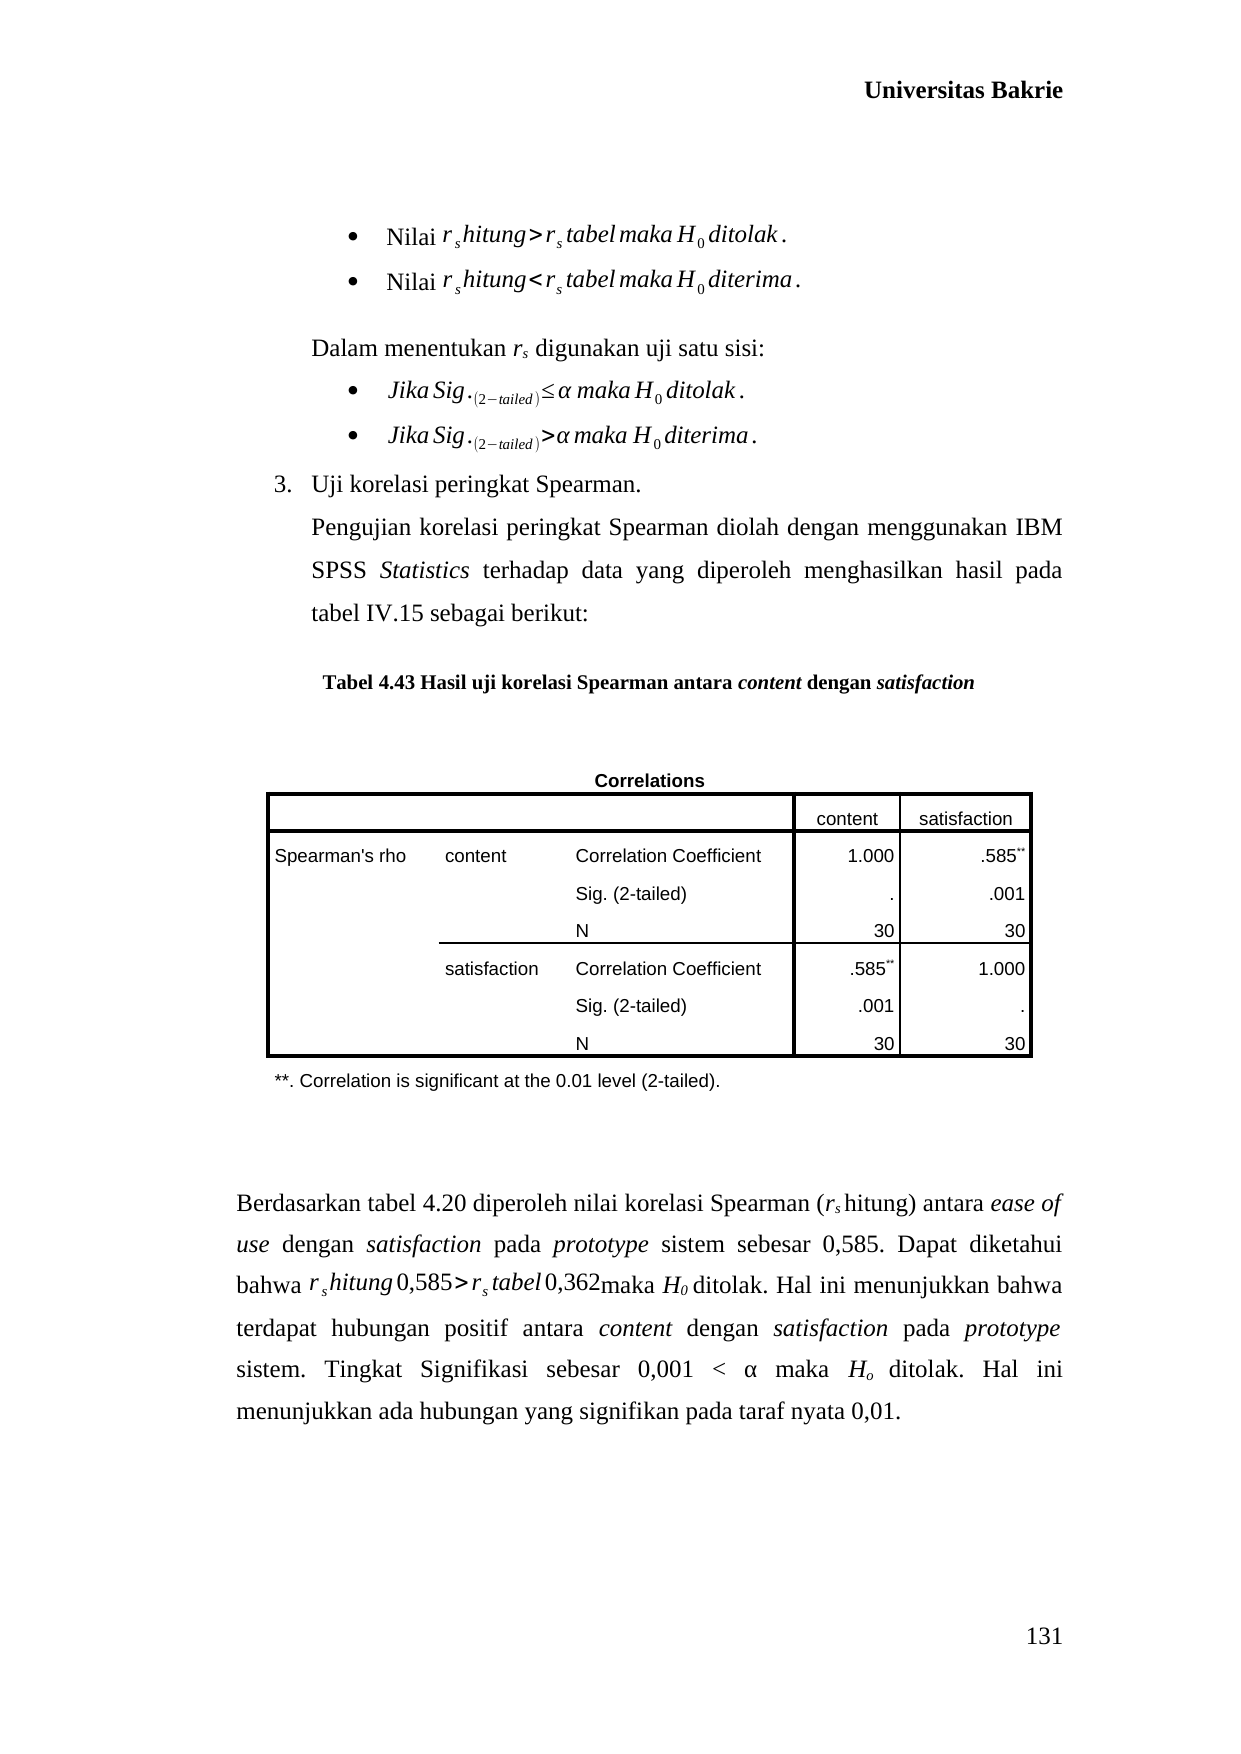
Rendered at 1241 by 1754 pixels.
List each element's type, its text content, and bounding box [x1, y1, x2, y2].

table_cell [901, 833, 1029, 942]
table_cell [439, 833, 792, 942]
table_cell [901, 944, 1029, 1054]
list Pengujian korelasi peringkat Spearman diolah dengan menggunakan IBM SPSS Statistics terhadap data yang diperoleh menghasilkan hasil pada tabel IV.15 sebagai berikut: [311, 512, 1063, 627]
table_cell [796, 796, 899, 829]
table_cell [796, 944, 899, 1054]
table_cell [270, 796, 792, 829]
list Nilai [349, 220, 1063, 252]
text Berdasarkan tabel 4.20 diperoleh nilai korelasi Spearman (rs hitung) antara ease of use dengan satisfaction pada prototype sistem sebesar 0,585. Dapat diketahui bahwa maka H0 ditolak. Hal ini menunjukkan bahwa terdapat hubungan positif antara content dengan satisfaction pada prototype sistem. Tingkat Signifikasi sebesar 0,001 < α maka Ho ditolak. Hal ini menunjukkan ada hubungan yang signifikan pada taraf nyata 0,01. [236, 1175, 1063, 1425]
list Nilai [349, 266, 1063, 297]
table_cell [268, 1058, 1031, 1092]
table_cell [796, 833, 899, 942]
list Uji korelasi peringkat Spearman. [274, 469, 1063, 498]
text Dalam menentukan rs digunakan uji satu sisi: [311, 333, 1063, 361]
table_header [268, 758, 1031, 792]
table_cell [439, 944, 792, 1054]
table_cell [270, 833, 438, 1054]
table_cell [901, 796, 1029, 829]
